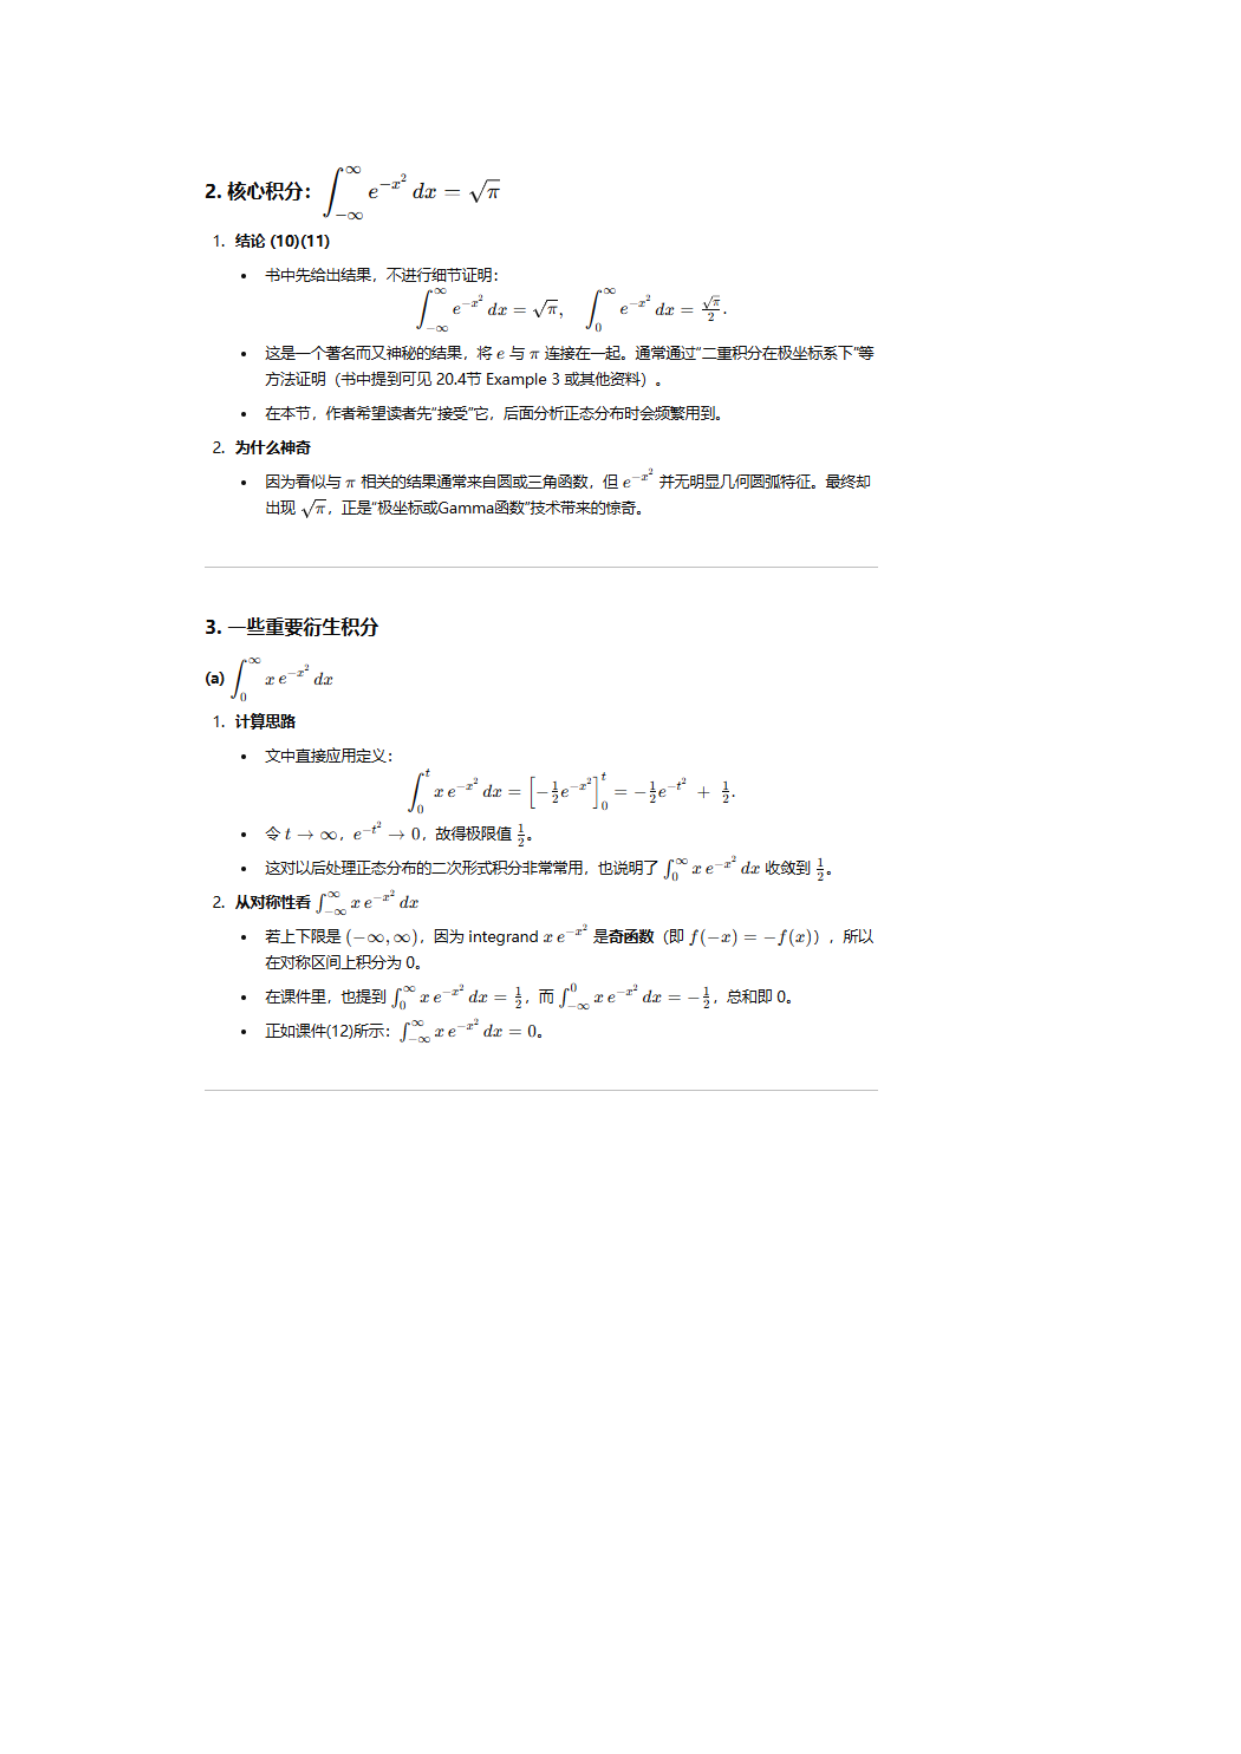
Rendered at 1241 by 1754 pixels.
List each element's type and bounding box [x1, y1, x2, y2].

picture [187, 152, 1053, 1104]
